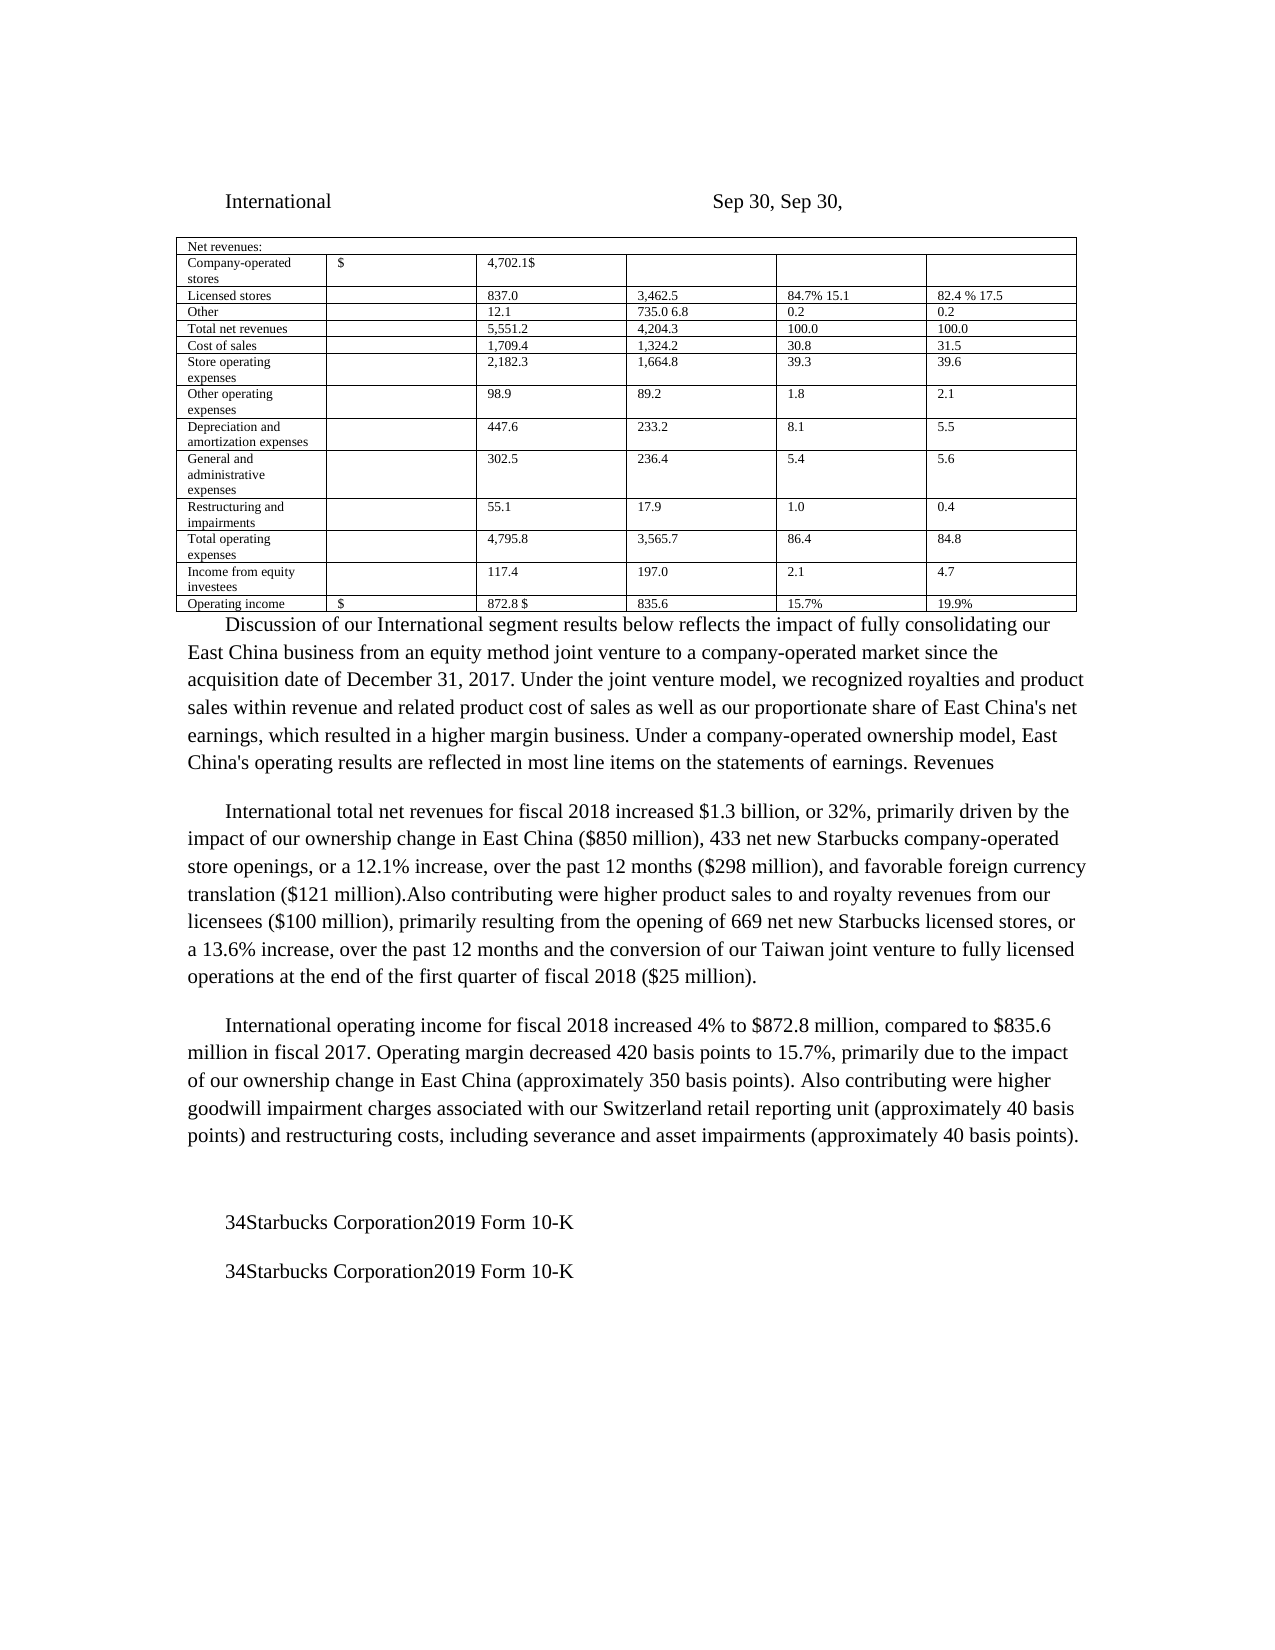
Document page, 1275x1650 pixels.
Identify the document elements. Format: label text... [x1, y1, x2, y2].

table_cell [327, 337, 476, 353]
table_cell 4,204.3 [627, 321, 776, 336]
table_cell 0.2 [927, 304, 1076, 319]
table_cell 17.9 [627, 499, 776, 530]
table_cell 5,551.2 [477, 321, 626, 336]
table_cell 1,664.8 [627, 354, 776, 385]
table_cell [327, 321, 476, 336]
table_cell 39.6 [927, 354, 1076, 385]
table_cell Company-operated stores [177, 255, 326, 286]
table_cell Other operating expenses [177, 386, 326, 417]
table_cell Store operating expenses [177, 354, 326, 385]
table_cell 5.6 [927, 451, 1076, 498]
table_cell 117.4 [477, 563, 626, 594]
table_cell 84.8 [927, 531, 1076, 562]
table_cell 98.9 [477, 386, 626, 417]
text International total net revenues for fiscal 2018 increased $1.3 billion, or 32%, primarily driven by the impact of our ownership change in East China ($850 million), 433 net new Starbucks company-operated store openings, or a 12.1% increase, over the past 12 months ($298 million), and favorable foreign currency translation ($121 million).Also contributing were higher product sales to and royalty revenues from our licensees ($100 million), primarily resulting from the opening of 669 net new Starbucks licensed stores, or a 13.6% increase, over the past 12 months and the conversion of our Taiwan joint venture to fully licensed operations at the end of the first quarter of fiscal 2018 ($25 million). [187, 799, 1087, 988]
table_cell [327, 419, 476, 450]
table_cell [927, 255, 1076, 286]
table_cell 100.0 [777, 321, 926, 336]
table_cell 12.1 [477, 304, 626, 319]
table_cell 1,324.2 [627, 337, 776, 353]
table_cell [327, 287, 476, 303]
table_cell [327, 354, 476, 385]
table_cell 3,462.5 [627, 287, 776, 303]
table_cell $ [327, 255, 476, 286]
table_cell 19.9% [927, 596, 1076, 611]
table_cell 2,182.3 [477, 354, 626, 385]
table_cell Licensed stores [177, 287, 326, 303]
table_cell 2.1 [777, 563, 926, 594]
table_cell 872.8 $ [477, 596, 626, 611]
table_cell 1.8 [777, 386, 926, 417]
table_cell 31.5 [927, 337, 1076, 353]
table_cell Cost of sales [177, 337, 326, 353]
table_header Net revenues: [177, 238, 1076, 254]
table_cell [327, 451, 476, 498]
table_cell Restructuring and impairments [177, 499, 326, 530]
table_cell 837.0 [477, 287, 626, 303]
table_cell 4.7 [927, 563, 1076, 594]
table_cell 2.1 [927, 386, 1076, 417]
table_cell [777, 255, 926, 286]
table_cell 236.4 [627, 451, 776, 498]
table_cell 100.0 [927, 321, 1076, 336]
table_cell 30.8 [777, 337, 926, 353]
table_cell 1.0 [777, 499, 926, 530]
table_cell 233.2 [627, 419, 776, 450]
table_cell 5.5 [927, 419, 1076, 450]
text Sep 30, Sep 30, [675, 189, 1087, 213]
table_cell 197.0 [627, 563, 776, 594]
table_cell 55.1 [477, 499, 626, 530]
table_cell Total operating expenses [177, 531, 326, 562]
text International [187, 189, 600, 213]
table_cell General and administrative expenses [177, 451, 326, 498]
text 34Starbucks Corporation2019 Form 10-K [187, 1210, 600, 1234]
table_cell [327, 531, 476, 562]
table_cell [327, 499, 476, 530]
table_cell 447.6 [477, 419, 626, 450]
table_cell Operating income [177, 596, 326, 611]
table_cell 0.2 [777, 304, 926, 319]
table_cell [327, 386, 476, 417]
table_cell 835.6 [627, 596, 776, 611]
table_cell 86.4 [777, 531, 926, 562]
table_cell 3,565.7 [627, 531, 776, 562]
table_cell 15.7% [777, 596, 926, 611]
table_cell 1,709.4 [477, 337, 626, 353]
text 34Starbucks Corporation2019 Form 10-K [187, 1259, 600, 1283]
table_cell 5.4 [777, 451, 926, 498]
table_cell 82.4 % 17.5 [927, 287, 1076, 303]
table_cell 39.3 [777, 354, 926, 385]
table_cell 0.4 [927, 499, 1076, 530]
table_cell 8.1 [777, 419, 926, 450]
table_cell 735.0 6.8 [627, 304, 776, 319]
table_cell 302.5 [477, 451, 626, 498]
table_cell [327, 563, 476, 594]
table_cell 84.7% 15.1 [777, 287, 926, 303]
text Discussion of our International segment results below reflects the impact of fully consolidating our East China business from an equity method joint venture to a company-operated market since the acquisition date of December 31, 2017. Under the joint venture model, we recognized royalties and product sales within revenue and related product cost of sales as well as our proportionate share of East China's net earnings, which resulted in a higher margin business. Under a company-operated ownership model, East China's operating results are reflected in most line items on the statements of earnings. Revenues [187, 612, 1087, 774]
table_cell 4,702.1$ [477, 255, 626, 286]
text International operating income for fiscal 2018 increased 4% to $872.8 million, compared to $835.6 million in fiscal 2017. Operating margin decreased 420 basis points to 15.7%, primarily due to the impact of our ownership change in East China (approximately 350 basis points). Also contributing were higher goodwill impairment charges associated with our Switzerland retail reporting unit (approximately 40 basis points) and restructuring costs, including severance and asset impairments (approximately 40 basis points). [187, 1013, 1087, 1147]
table_cell Total net revenues [177, 321, 326, 336]
table_cell 89.2 [627, 386, 776, 417]
table_cell Depreciation and amortization expenses [177, 419, 326, 450]
table_cell [627, 255, 776, 286]
table_cell Other [177, 304, 326, 319]
table_cell $ [327, 596, 476, 611]
table_cell 4,795.8 [477, 531, 626, 562]
table_cell Income from equity investees [177, 563, 326, 594]
table_cell [327, 304, 476, 319]
